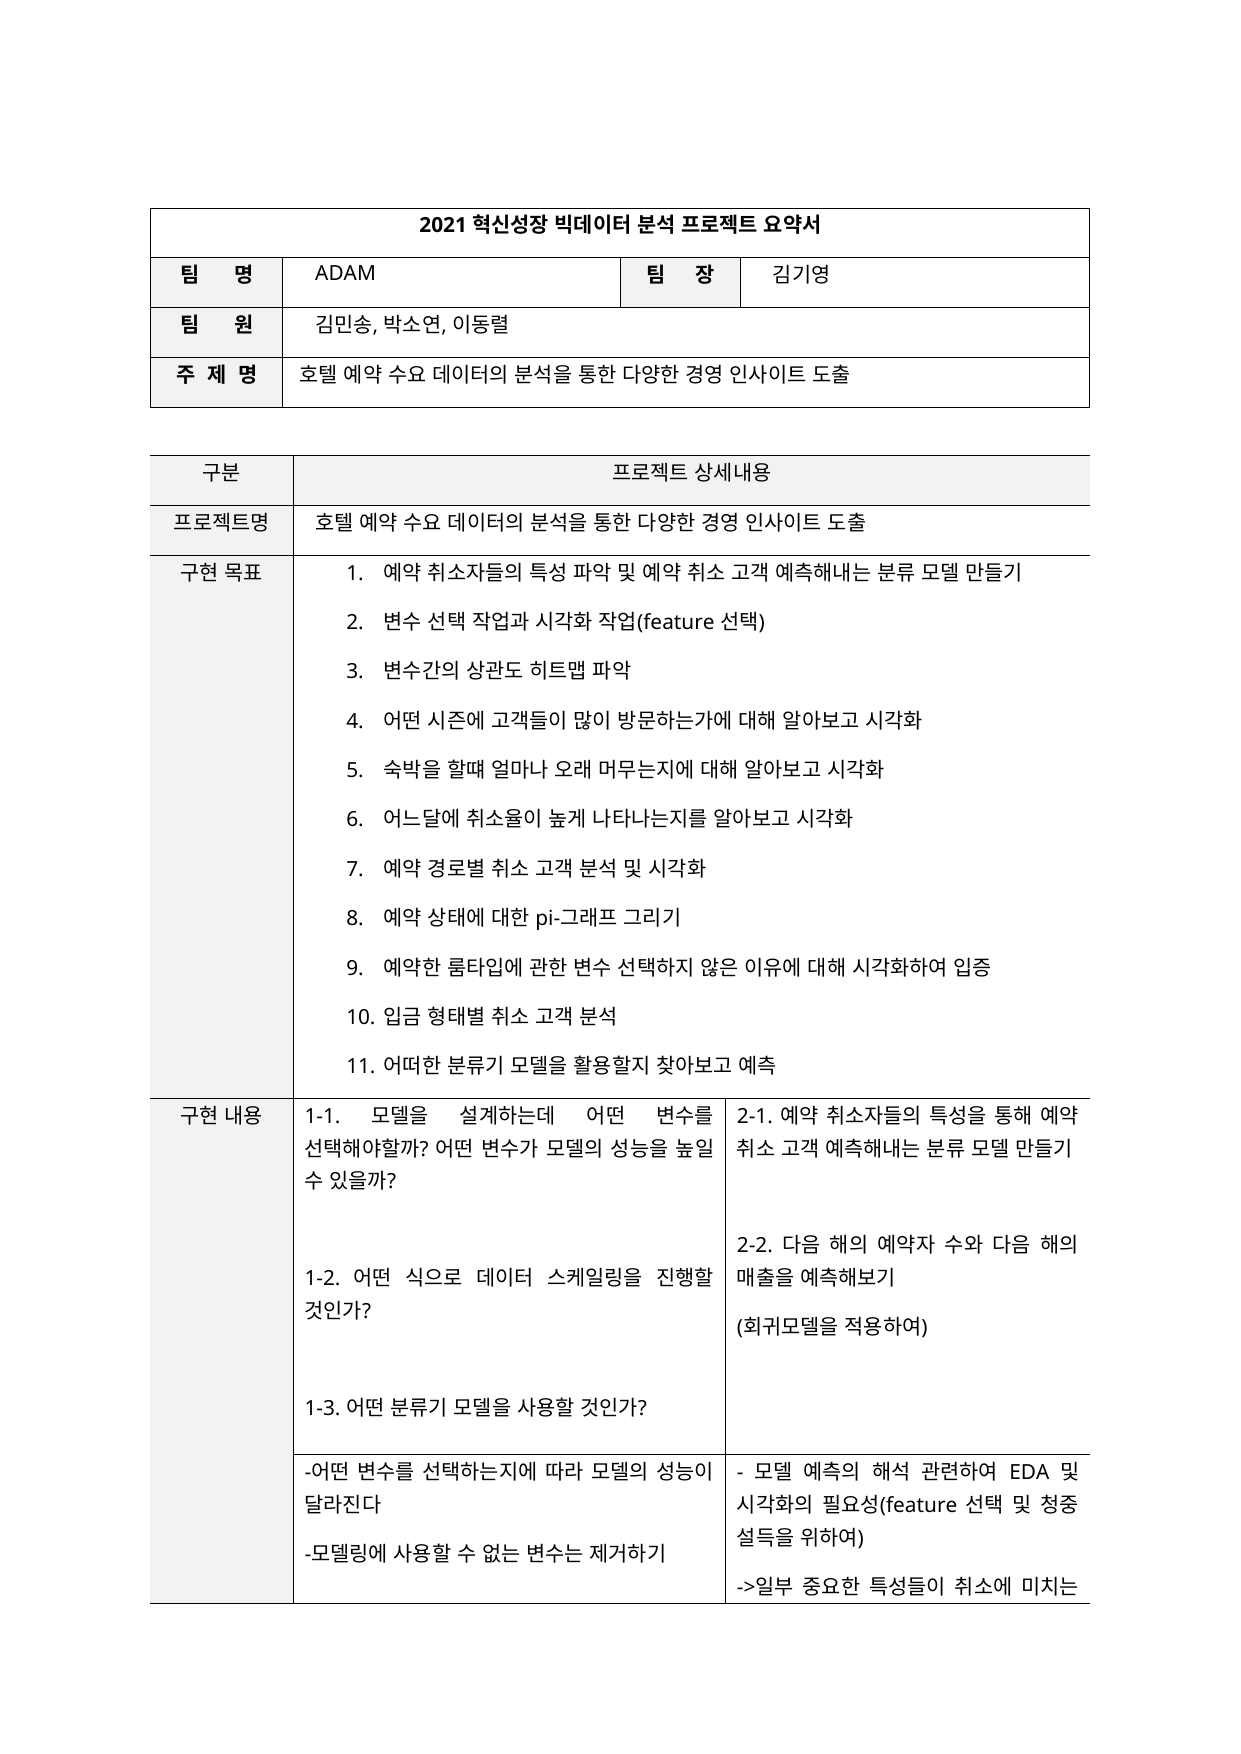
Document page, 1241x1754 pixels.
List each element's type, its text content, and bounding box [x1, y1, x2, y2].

table_cell 호텔 예약 수요 데이터의 분석을 통한 다양한 경영 인사이트 도출 [283, 358, 1089, 407]
table_cell 호텔 예약 수요 데이터의 분석을 통한 다양한 경영 인사이트 도출 [294, 506, 1090, 555]
table_cell 예약 취소자들의 특성 파악 및 예약 취소 고객 예측해내는 분류 모델 만들기 변수 선택 작업과 시각화 작업(feature 선택) 변수간의 상관도 히트맵 파악 어떤 시즌에 고객들이 많이 방문하는가에 대해 알아보고 시각화 숙박을 할떄 얼마나 오래 머무는지에 대해 알아보고 시각화 어느달에 취소율이 높게 나타나는지를 알아보고 시각화 예약 경로별 취소 고객 분석 및 시각화 예약 상태에 대한 pi-그래프 그리기 예약한 룸타입에 관한 변수 선택하지 않은 이유에 대해 시각화하여 입증 입금 형태별 취소 고객 분석 어떠한 분류기 모델을 활용할지 찾아보고 예측 [294, 556, 1090, 1098]
table_cell 주 제 명 [151, 358, 282, 407]
table_header 2021 혁신성장 빅데이터 분석 프로젝트 요약서 [151, 209, 1089, 257]
table_cell 팀 명 [151, 258, 282, 307]
table_cell 김민송, 박소연, 이동렬 [283, 308, 1089, 357]
table_cell 2-1. 예약 취소자들의 특성을 통해 예약 취소 고객 예측해내는 분류 모델 만들기 2-2. 다음 해의 예약자 수와 다음 해의 매출을 예측해보기 (회귀모델을 적용하여) [726, 1099, 1090, 1454]
table_header 구분 [150, 456, 293, 505]
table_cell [726, 1455, 1090, 1603]
table_header 프로젝트 상세내용 [294, 456, 1090, 505]
table_cell 김기영 [741, 258, 1089, 307]
table_cell 프로젝트명 [150, 506, 293, 555]
table_cell 1-1. 모델을 설계하는데 어떤 변수를 선택해야할까? 어떤 변수가 모델의 성능을 높일 수 있을까? 1-2. 어떤 식으로 데이터 스케일링을 진행할 것인가? 1-3. 어떤 분류기 모델을 사용할 것인가? [294, 1099, 725, 1454]
table_cell ADAM [283, 258, 620, 307]
table_cell 구현 목표 [150, 556, 293, 1098]
table_cell 팀 원 [151, 308, 282, 357]
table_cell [294, 1455, 725, 1603]
table_cell 팀 장 [621, 258, 740, 307]
table_cell 구현 내용 [150, 1099, 293, 1603]
